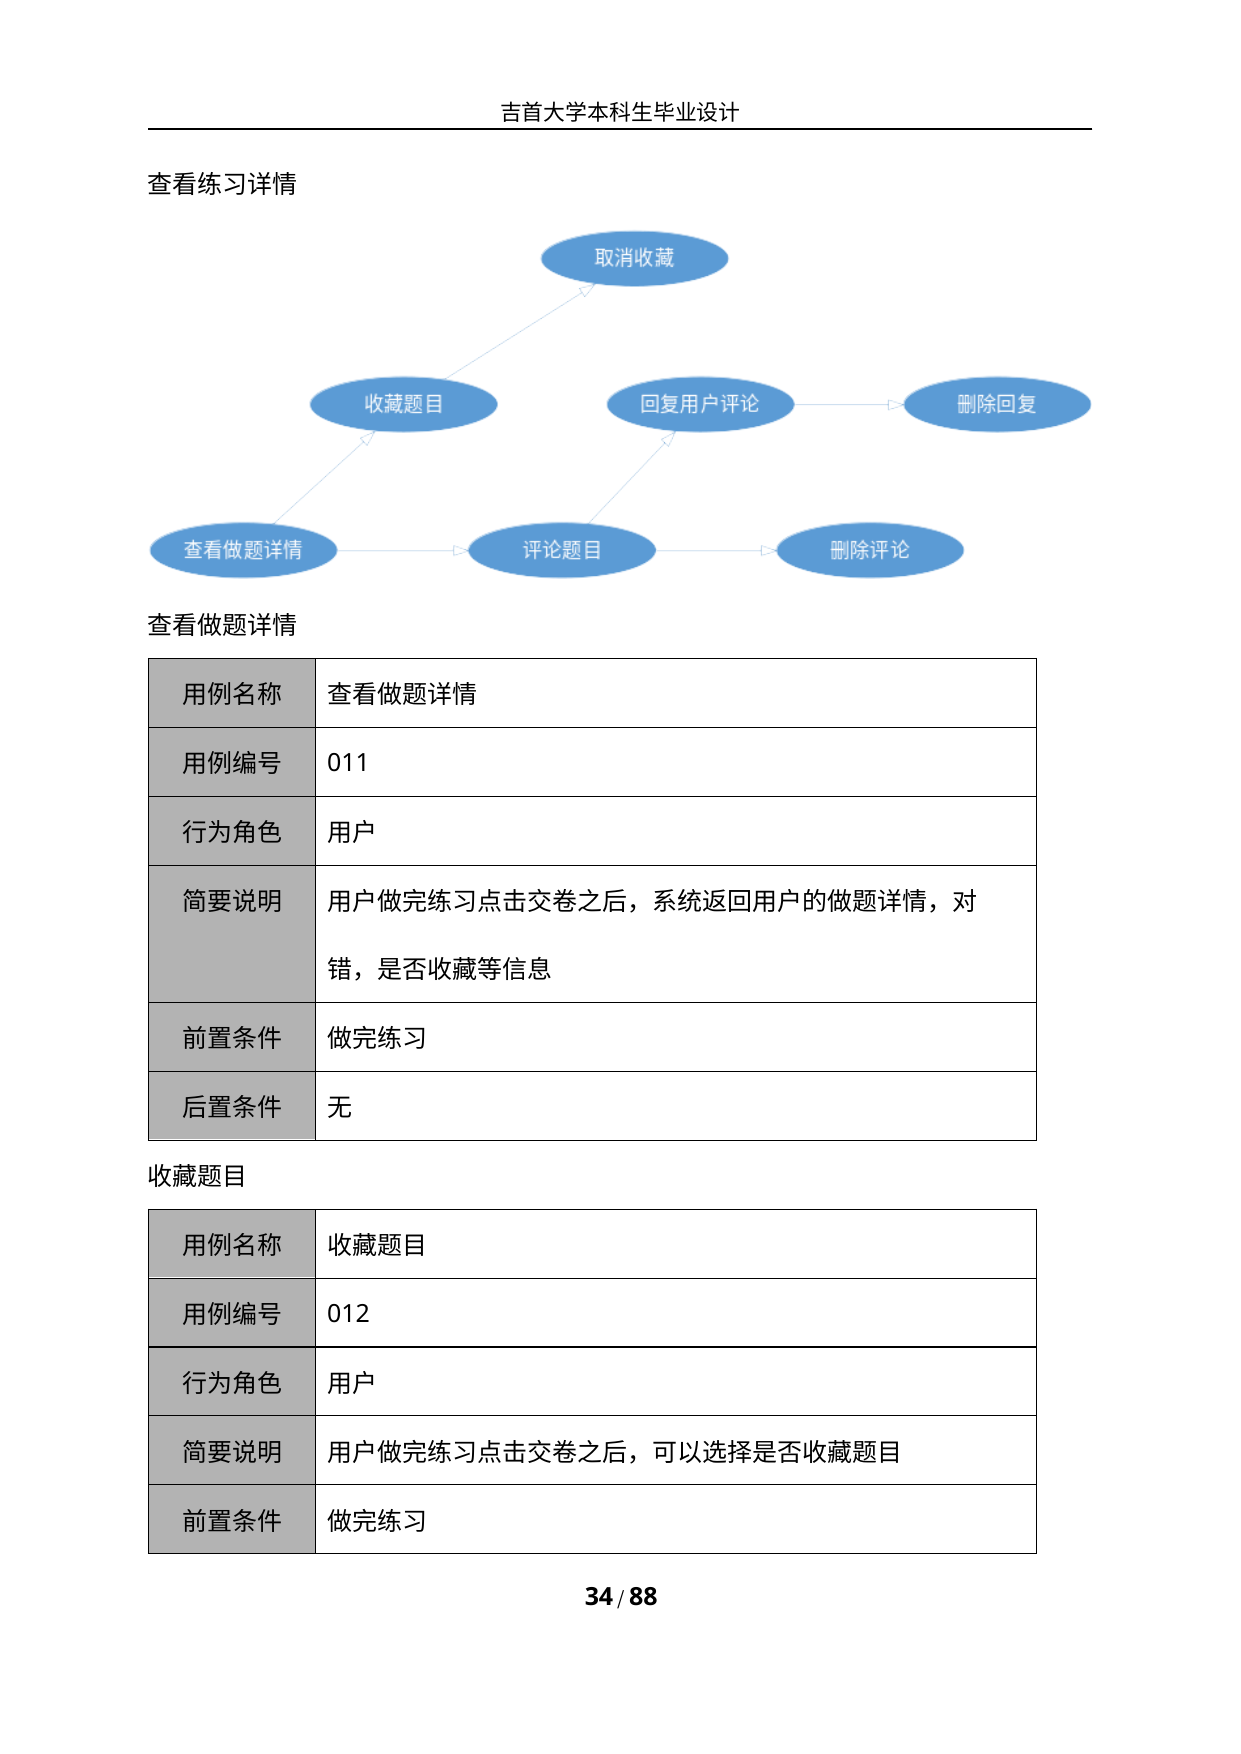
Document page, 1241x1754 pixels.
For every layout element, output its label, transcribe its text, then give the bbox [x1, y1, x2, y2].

table_cell 行为角色 [149, 797, 315, 865]
table_cell 用例编号 [149, 728, 315, 796]
table_cell 前置条件 [149, 1003, 315, 1071]
table_cell 做完练习 [316, 1003, 1036, 1071]
table_cell 后置条件 [149, 1072, 315, 1139]
table_cell 做完练习 [316, 1485, 1036, 1553]
table_cell 011 [316, 728, 1036, 796]
table_cell 用例编号 [149, 1279, 315, 1346]
table_cell 前置条件 [149, 1485, 315, 1553]
table_cell 012 [316, 1279, 1036, 1346]
table_cell 简要说明 [149, 1416, 315, 1484]
table_header 查看做题详情 [316, 659, 1036, 727]
table_cell 无 [316, 1072, 1036, 1139]
table_header 用例名称 [149, 1210, 315, 1277]
table_cell 用户做完练习点击交卷之后，可以选择是否收藏题目 [316, 1416, 1036, 1484]
text 查看做题详情 [148, 590, 1092, 658]
table_cell 用户做完练习点击交卷之后，系统返回用户的做题详情，对错，是否收藏等信息 [316, 866, 1036, 1002]
text 查看练习详情 [148, 148, 1092, 216]
table_header 用例名称 [149, 659, 315, 727]
table_cell 简要说明 [149, 866, 315, 1002]
text 收藏题目 [148, 1141, 1092, 1208]
table_header 收藏题目 [316, 1210, 1036, 1277]
table_cell 用户 [316, 797, 1036, 865]
table_cell 用户 [316, 1348, 1036, 1415]
table_cell 行为角色 [149, 1348, 315, 1415]
